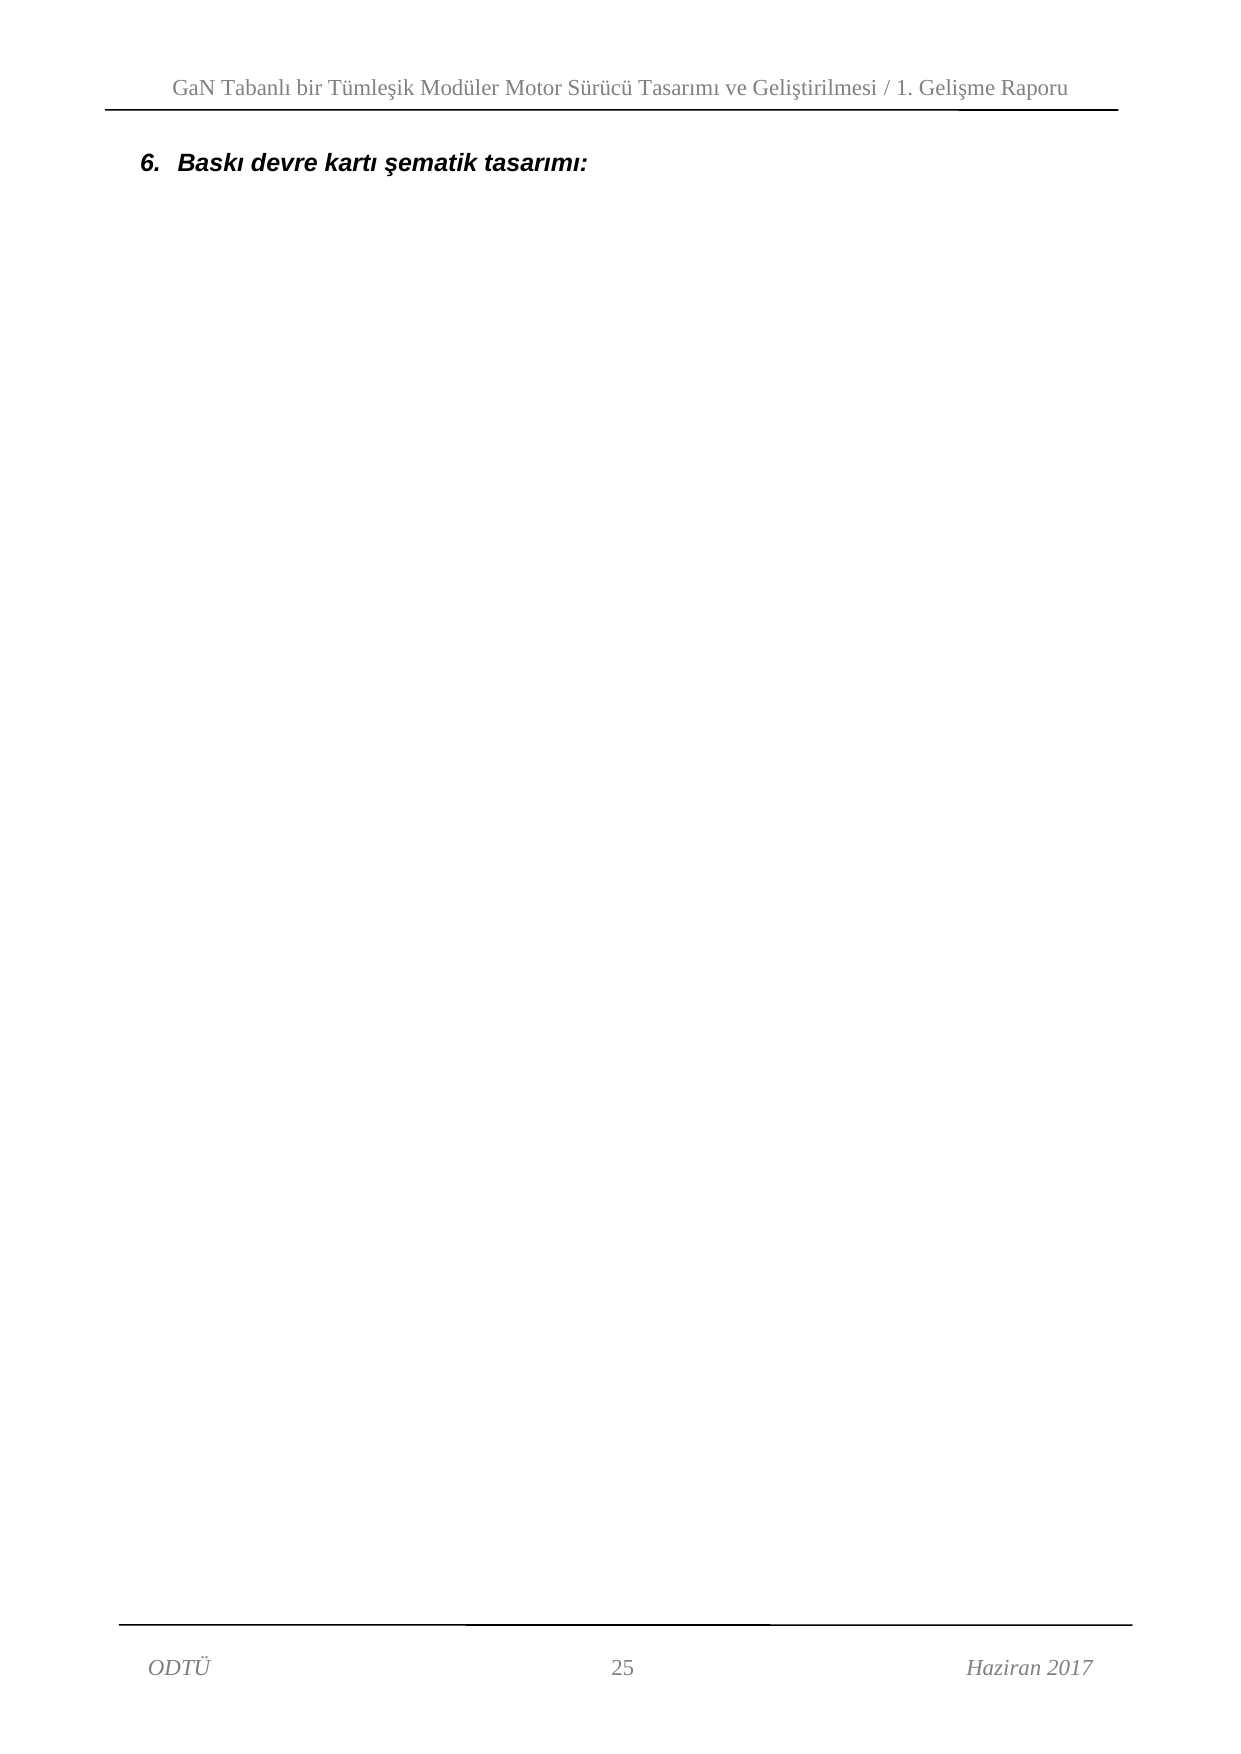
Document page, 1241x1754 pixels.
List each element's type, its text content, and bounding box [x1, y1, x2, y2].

list Baskı devre kartı şematik tasarımı: [140, 148, 1093, 176]
